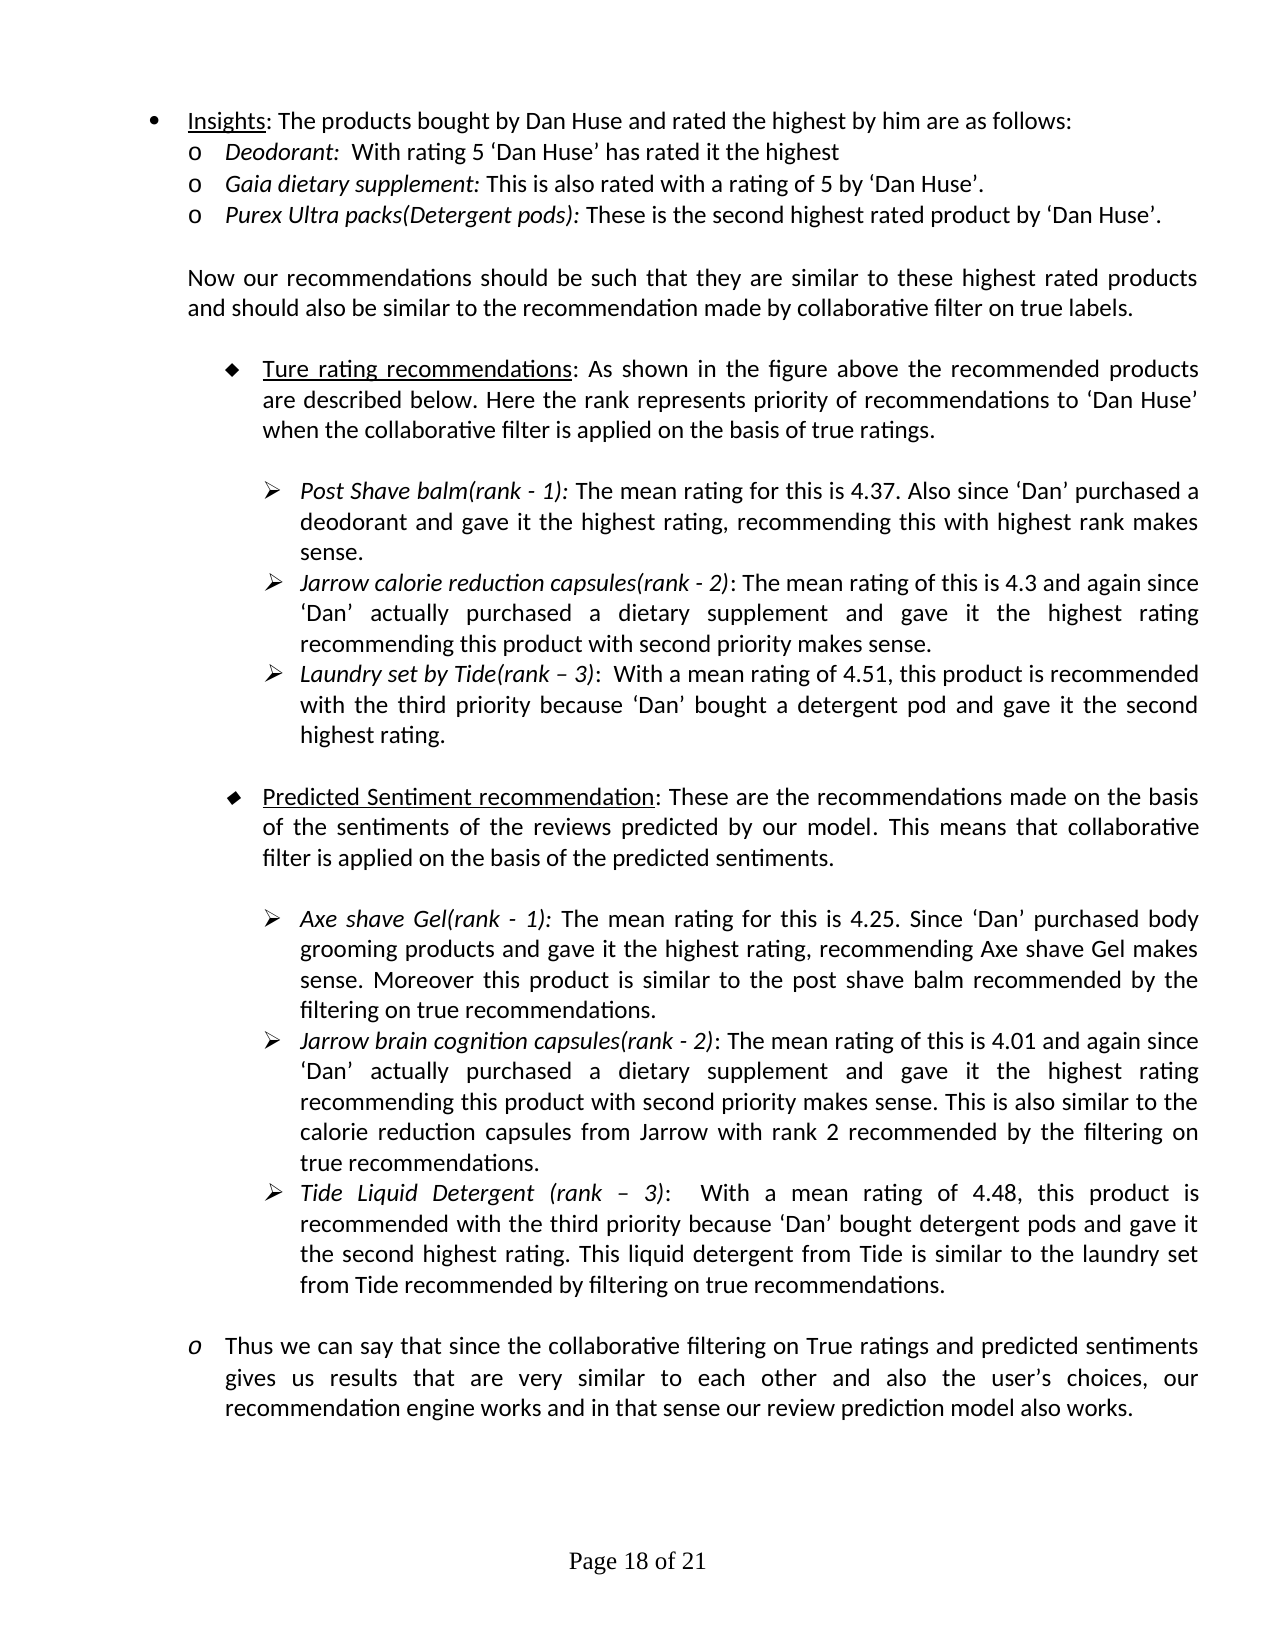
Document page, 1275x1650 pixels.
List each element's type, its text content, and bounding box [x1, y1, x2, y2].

list Ture rating recommendations: As shown in the figure above the recommended products are described below. Here the rank represents priority of recommendations to ‘Dan Huse’ when the collaborative filter is applied on the basis of true ratings. [225, 353, 1200, 445]
list Now our recommendations should be such that they are similar to these highest rated products and should also be similar to the recommendation made by collaborative filter on true labels. [187, 262, 1200, 323]
list Thus we can say that since the collaborative filtering on True ratings and predicted sentiments gives us results that are very similar to each other and also the user’s choices, our recommendation engine works and in that sense our review prediction model also works. [187, 1330, 1200, 1423]
list Post Shave balm(rank - 1): The mean rating for this is 4.37. Also since ‘Dan’ purchased a deodorant and gave it the highest rating, recommending this with highest rank makes sense. [262, 476, 1200, 567]
list Tide Liquid Detergent (rank – 3): With a mean rating of 4.48, this product is recommended with the third priority because ‘Dan’ bought detergent pods and gave it the second highest rating. This liquid detergent from Tide is similar to the laundry set from Tide recommended by filtering on true recommendations. [262, 1177, 1200, 1299]
list Laundry set by Tide(rank – 3): With a mean rating of 4.51, this product is recommended with the third priority because ‘Dan’ bought a detergent pod and gave it the second highest rating. [262, 659, 1200, 750]
list Predicted Sentiment recommendation: These are the recommendations made on the basis of the sentiments of the reviews predicted by our model. This means that collaborative filter is applied on the basis of the predicted sentiments. [225, 781, 1200, 872]
list Jarrow brain cognition capsules(rank - 2): The mean rating of this is 4.01 and again since ‘Dan’ actually purchased a dietary supplement and gave it the highest rating recommending this product with second priority makes sense. This is also similar to the calorie reduction capsules from Jarrow with rank 2 recommended by the filtering on true recommendations. [262, 1025, 1200, 1177]
list Gaia dietary supplement: This is also rated with a rating of 5 by ‘Dan Huse’. [187, 168, 1200, 199]
list Deodorant: With rating 5 ‘Dan Huse’ has rated it the highest [187, 136, 1200, 168]
list Insights: The products bought by Dan Huse and rated the highest by him are as follows: [150, 106, 1200, 136]
list Axe shave Gel(rank - 1): The mean rating for this is 4.25. Since ‘Dan’ purchased body grooming products and gave it the highest rating, recommending Axe shave Gel makes sense. Moreover this product is similar to the post shave balm recommended by the filtering on true recommendations. [262, 903, 1200, 1025]
list Jarrow calorie reduction capsules(rank - 2): The mean rating of this is 4.3 and again since ‘Dan’ actually purchased a dietary supplement and gave it the highest rating recommending this product with second priority makes sense. [262, 567, 1200, 659]
list Purex Ultra packs(Detergent pods): These is the second highest rated product by ‘Dan Huse’. [187, 199, 1200, 231]
